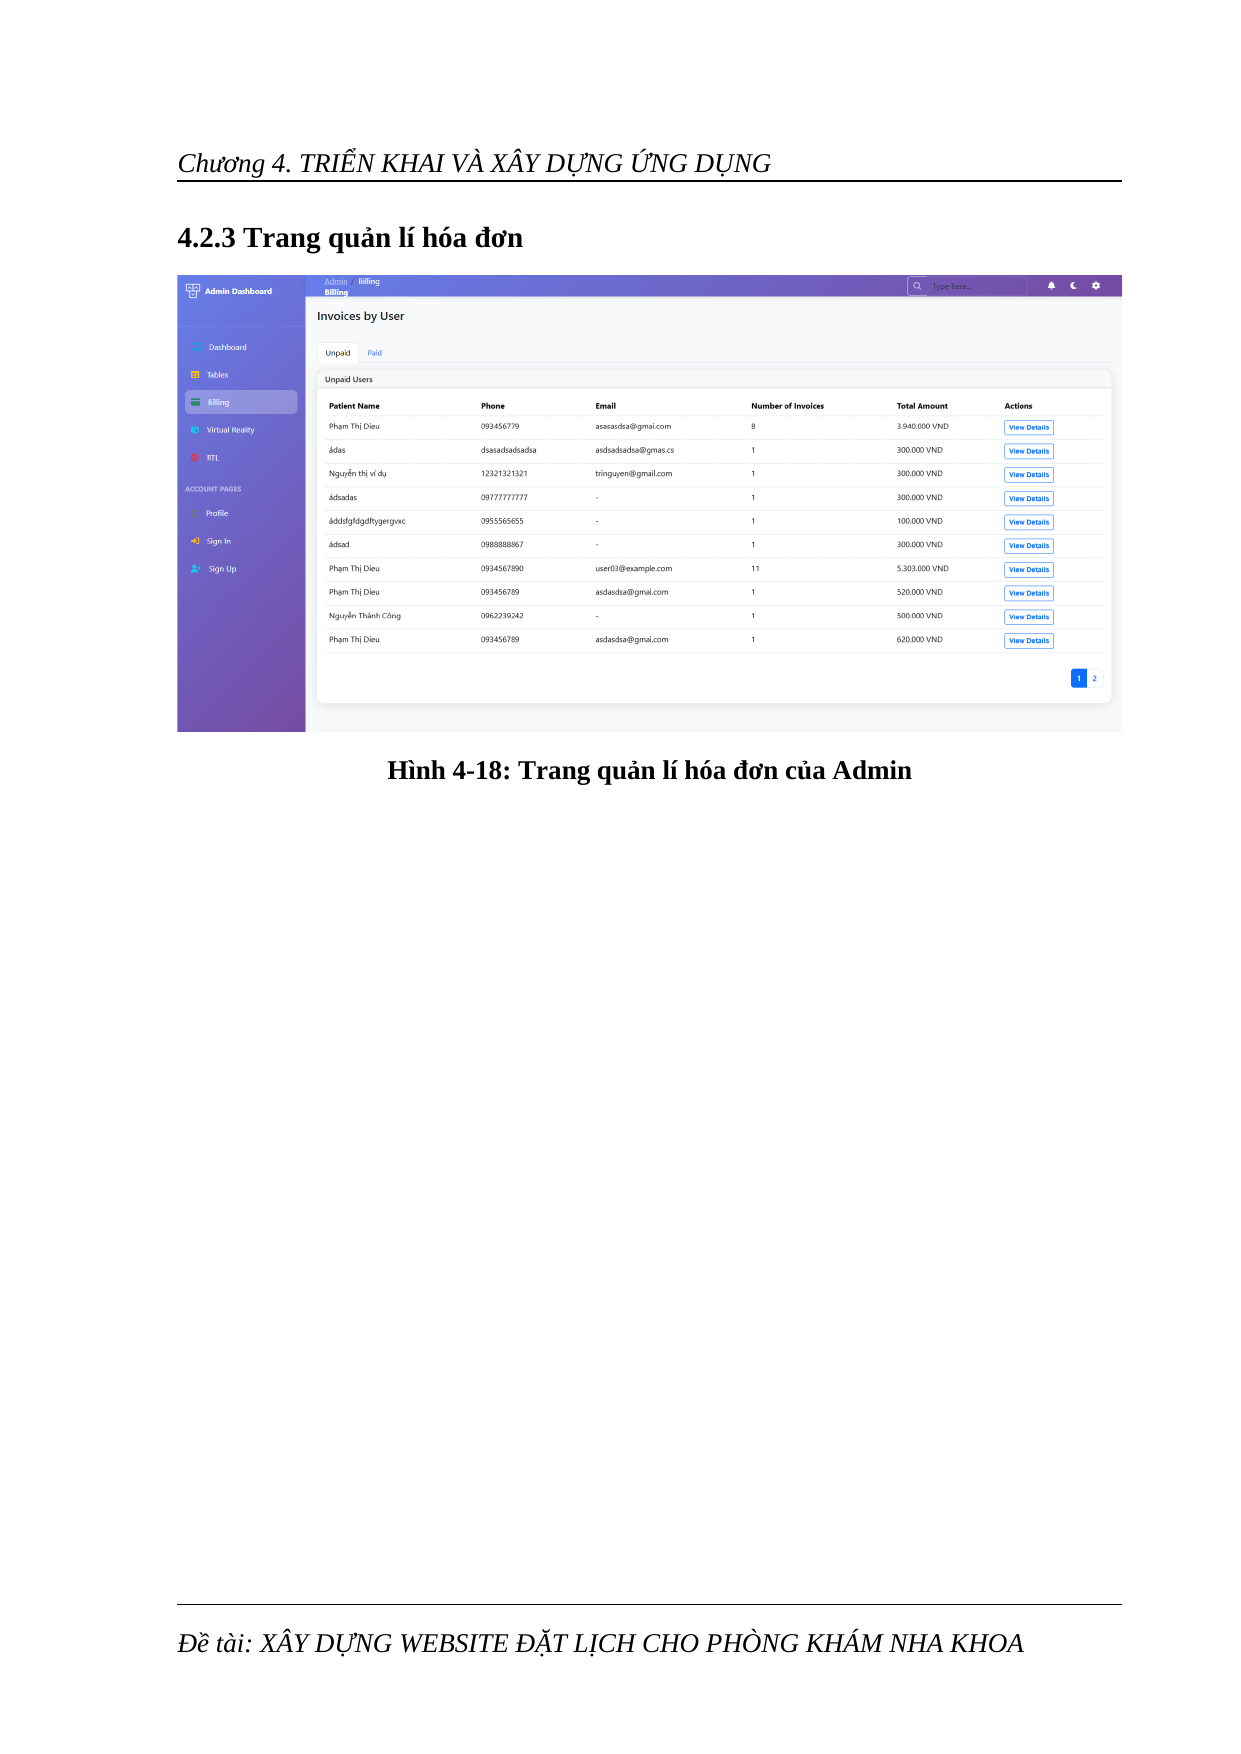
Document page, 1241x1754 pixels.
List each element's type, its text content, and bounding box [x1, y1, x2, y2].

picture [177, 275, 1123, 732]
text Hình 4-18: Trang quản lí hóa đơn của Admin [177, 754, 1122, 785]
text 4.2.3 Trang quản lí hóa đơn [177, 220, 1122, 253]
